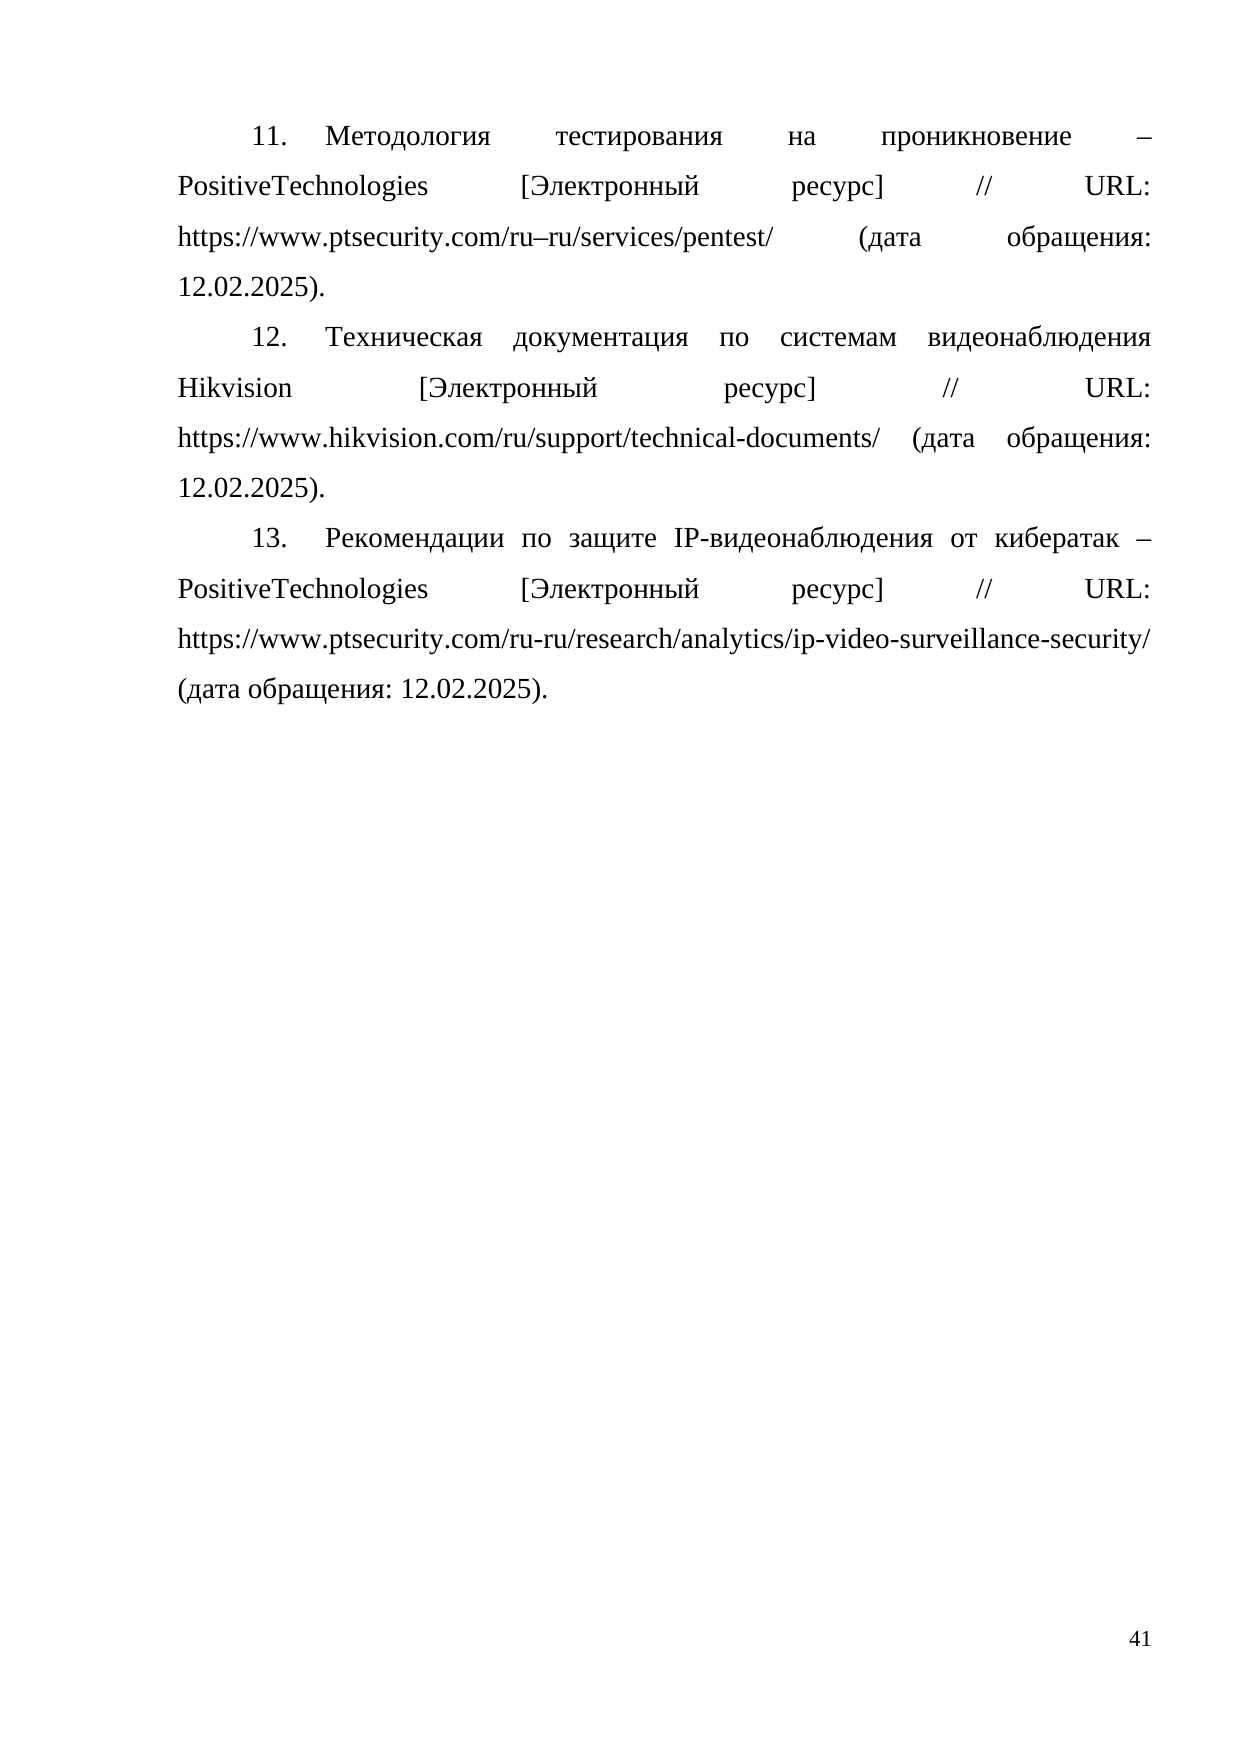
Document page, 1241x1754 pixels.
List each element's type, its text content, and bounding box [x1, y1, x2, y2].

list Рекомендации по защите IP-видеонаблюдения от кибератак – PositiveTechnologies [Электронный ресурс] // URL: https://www.ptsecurity.com/ru-ru/research/analytics/ip-video-surveillance-security/ (дата обращения: 12.02.2025). [177, 521, 1152, 705]
list Методология тестирования на проникновение – PositiveTechnologies [Электронный ресурс] // URL: https://www.ptsecurity.com/ru–ru/services/pentest/ (дата обращения: 12.02.2025). [177, 118, 1152, 303]
list Техническая документация по системам видеонаблюдения Hikvision [Электронный ресурс] // URL: https://www.hikvision.com/ru/support/technical-documents/ (дата обращения: 12.02.2025). [177, 319, 1152, 504]
